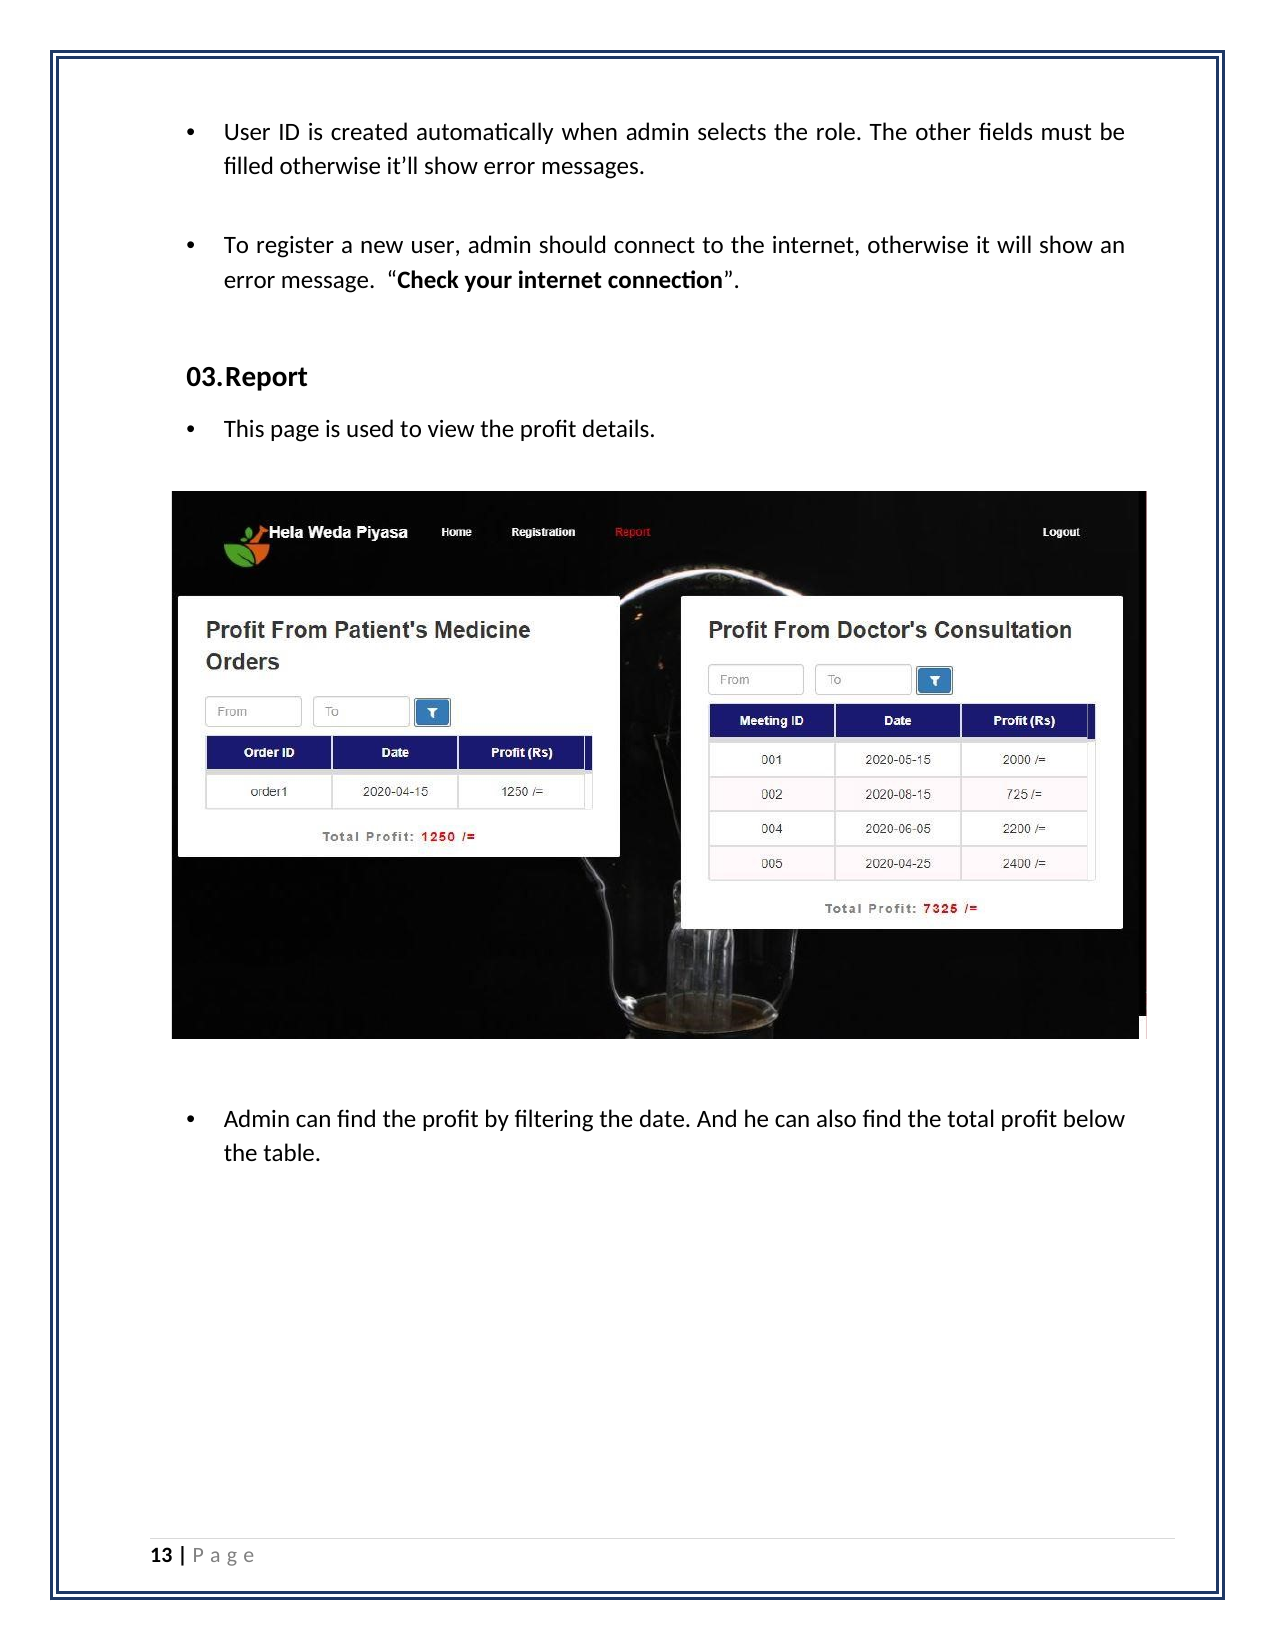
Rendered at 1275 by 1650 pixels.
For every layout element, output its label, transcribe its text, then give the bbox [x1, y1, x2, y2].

list Admin can find the profit by filtering the date. And he can also find the total profit below the table. [186, 1103, 1127, 1168]
picture [171, 491, 1147, 1039]
list To register a new user, admin should connect to the internet, otherwise it will show an error message. “Check your internet connection”. [186, 230, 1127, 294]
list This page is used to view the profit details. [186, 413, 1127, 443]
list User ID is created automatically when admin selects the role. The other fields must be filled otherwise it’ll show error messages. [186, 116, 1127, 180]
subtitle Report [186, 358, 1175, 394]
